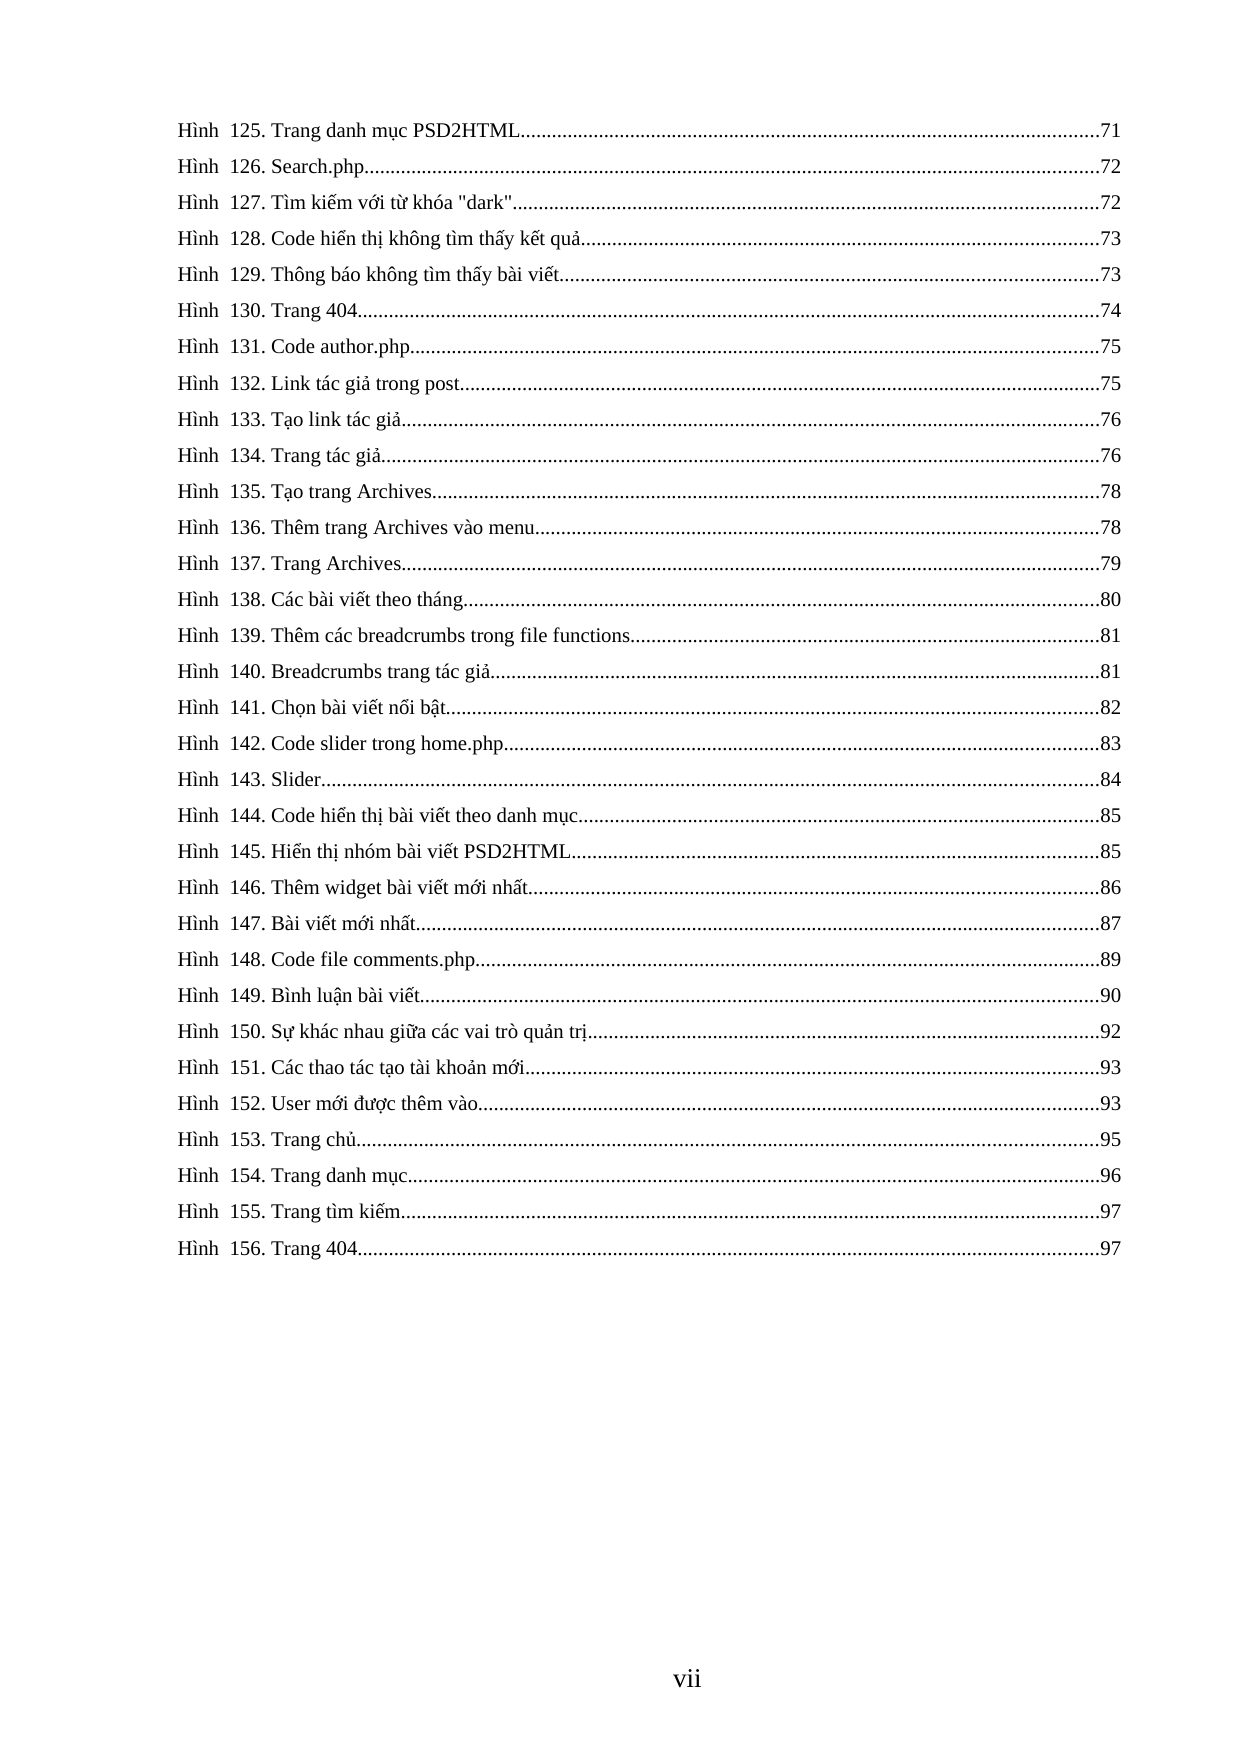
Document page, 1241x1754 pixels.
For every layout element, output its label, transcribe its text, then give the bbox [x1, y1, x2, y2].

text Hình 147. Bài viết mới nhất 87 [177, 911, 1122, 935]
text Hình 133. Tạo link tác giả 76 [177, 406, 1122, 431]
text Hình 149. Bình luận bài viết 90 [177, 983, 1122, 1007]
text Hình 156. Trang 404 97 [177, 1235, 1122, 1259]
text Hình 134. Trang tác giả 76 [177, 442, 1122, 467]
text Hình 155. Trang tìm kiếm 97 [177, 1199, 1122, 1223]
text Hình 146. Thêm widget bài viết mới nhất 86 [177, 875, 1122, 899]
text Hình 140. Breadcrumbs trang tác giả 81 [177, 659, 1122, 683]
text Hình 142. Code slider trong home.php 83 [177, 731, 1122, 755]
text Hình 139. Thêm các breadcrumbs trong file functions 81 [177, 623, 1122, 647]
text Hình 137. Trang Archives 79 [177, 551, 1122, 575]
text Hình 132. Link tác giả trong post 75 [177, 370, 1122, 394]
text Hình 144. Code hiển thị bài viết theo danh mục 85 [177, 803, 1122, 827]
text Hình 143. Slider 84 [177, 767, 1122, 791]
text Hình 127. Tìm kiếm với từ khóa "dark" 72 [177, 190, 1122, 214]
text Hình 135. Tạo trang Archives 78 [177, 478, 1122, 503]
text Hình 129. Thông báo không tìm thấy bài viết 73 [177, 262, 1122, 286]
text Hình 145. Hiển thị nhóm bài viết PSD2HTML 85 [177, 839, 1122, 863]
text Hình 130. Trang 404 74 [177, 298, 1122, 322]
text Hình 141. Chọn bài viết nổi bật 82 [177, 695, 1122, 719]
text Hình 128. Code hiển thị không tìm thấy kết quả 73 [177, 226, 1122, 250]
text Hình 151. Các thao tác tạo tài khoản mới 93 [177, 1055, 1122, 1079]
text Hình 126. Search.php 72 [177, 154, 1122, 178]
text Hình 131. Code author.php 75 [177, 334, 1122, 358]
text Hình 148. Code file comments.php 89 [177, 947, 1122, 971]
text Hình 152. User mới được thêm vào 93 [177, 1091, 1122, 1115]
text Hình 138. Các bài viết theo tháng 80 [177, 587, 1122, 611]
text Hình 150. Sự khác nhau giữa các vai trò quản trị 92 [177, 1019, 1122, 1043]
text Hình 136. Thêm trang Archives vào menu 78 [177, 514, 1122, 539]
text Hình 125. Trang danh mục PSD2HTML 71 [177, 118, 1122, 142]
text Hình 153. Trang chủ 95 [177, 1127, 1122, 1151]
text Hình 154. Trang danh mục 96 [177, 1163, 1122, 1187]
